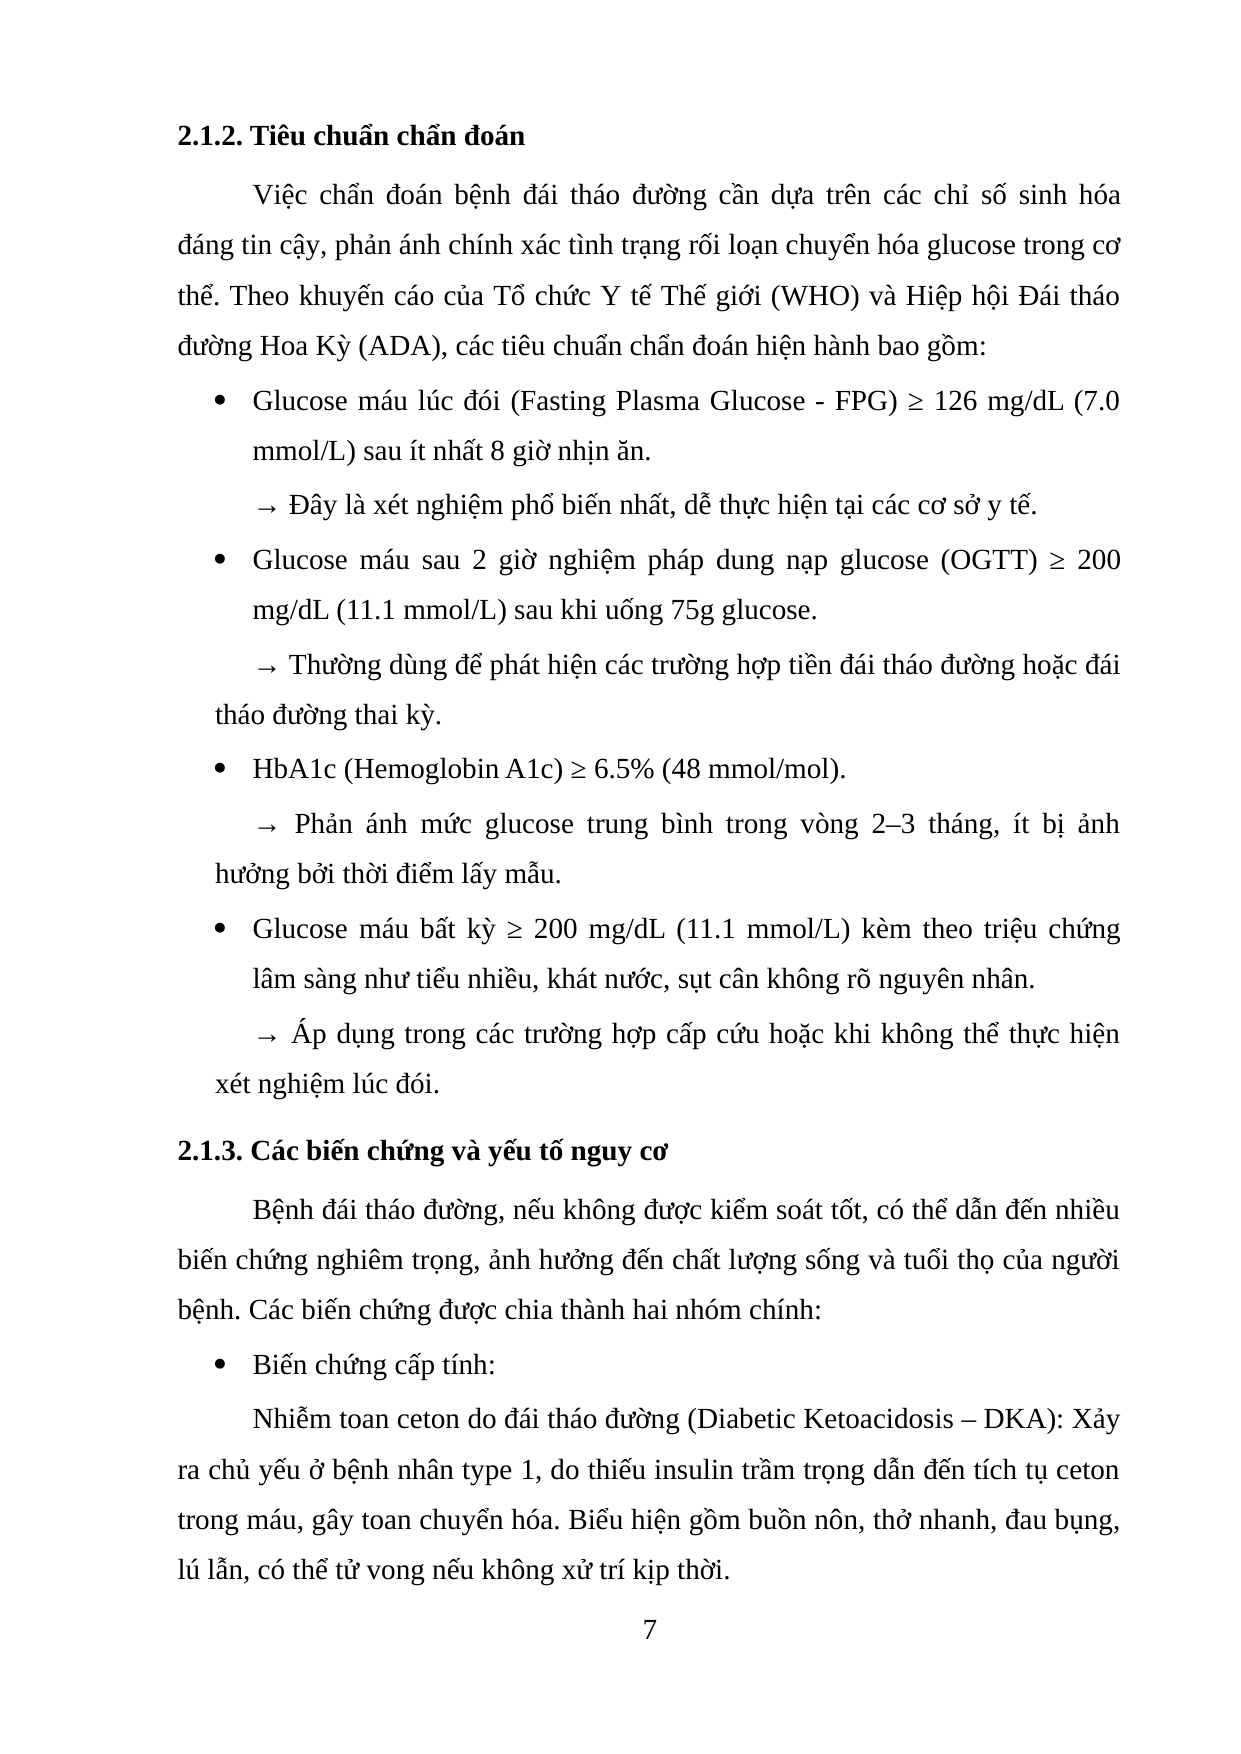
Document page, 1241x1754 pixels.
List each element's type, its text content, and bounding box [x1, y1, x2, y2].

text Nhiễm toan ceton do đái tháo đường (Diabetic Ketoacidosis – DKA): Xảy ra chủ yếu ở bệnh nhân type 1, do thiếu insulin trầm trọng dẫn đến tích tụ ceton trong máu, gây toan chuyển hóa. Biểu hiện gồm buồn nôn, thở nhanh, đau bụng, lú lẫn, có thể tử vong nếu không xử trí kịp thời. [177, 1402, 1122, 1586]
list Biến chứng cấp tính: [215, 1347, 1122, 1381]
list HbA1c (Hemoglobin A1c) ≥ 6.5% (48 mmol/mol). [215, 752, 1122, 785]
list Glucose máu sau 2 giờ nghiệm pháp dung nạp glucose (OGTT) ≥ 200 mg/dL (11.1 mmol/L) sau khi uống 75g glucose. [215, 542, 1122, 626]
subtitle 2.1.2. Tiêu chuẩn chẩn đoán [177, 118, 1122, 152]
text Việc chẩn đoán bệnh đái tháo đường cần dựa trên các chỉ số sinh hóa đáng tin cậy, phản ánh chính xác tình trạng rối loạn chuyển hóa glucose trong cơ thể. Theo khuyến cáo của Tổ chức Y tế Thế giới (WHO) và Hiệp hội Đái tháo đường Hoa Kỳ (ADA), các tiêu chuẩn chẩn đoán hiện hành bao gồm: [177, 177, 1122, 362]
subtitle 2.1.3. Các biến chứng và yếu tố nguy cơ [177, 1133, 1122, 1167]
text → Phản ánh mức glucose trung bình trong vòng 2–3 tháng, ít bị ảnh hưởng bởi thời điểm lấy mẫu. [215, 806, 1122, 890]
text Bệnh đái tháo đường, nếu không được kiểm soát tốt, có thể dẫn đến nhiều biến chứng nghiêm trọng, ảnh hưởng đến chất lượng sống và tuổi thọ của người bệnh. Các biến chứng được chia thành hai nhóm chính: [177, 1192, 1122, 1326]
list Glucose máu bất kỳ ≥ 200 mg/dL (11.1 mmol/L) kèm theo triệu chứng lâm sàng như tiểu nhiều, khát nước, sụt cân không rõ nguyên nhân. [215, 911, 1122, 995]
text → Thường dùng để phát hiện các trường hợp tiền đái tháo đường hoặc đái tháo đường thai kỳ. [215, 647, 1122, 731]
text → Áp dụng trong các trường hợp cấp cứu hoặc khi không thể thực hiện xét nghiệm lúc đói. [215, 1016, 1122, 1100]
text → Đây là xét nghiệm phổ biến nhất, dễ thực hiện tại các cơ sở y tế. [177, 487, 1122, 521]
list Glucose máu lúc đói (Fasting Plasma Glucose - FPG) ≥ 126 mg/dL (7.0 mmol/L) sau ít nhất 8 giờ nhịn ăn. [215, 383, 1122, 467]
